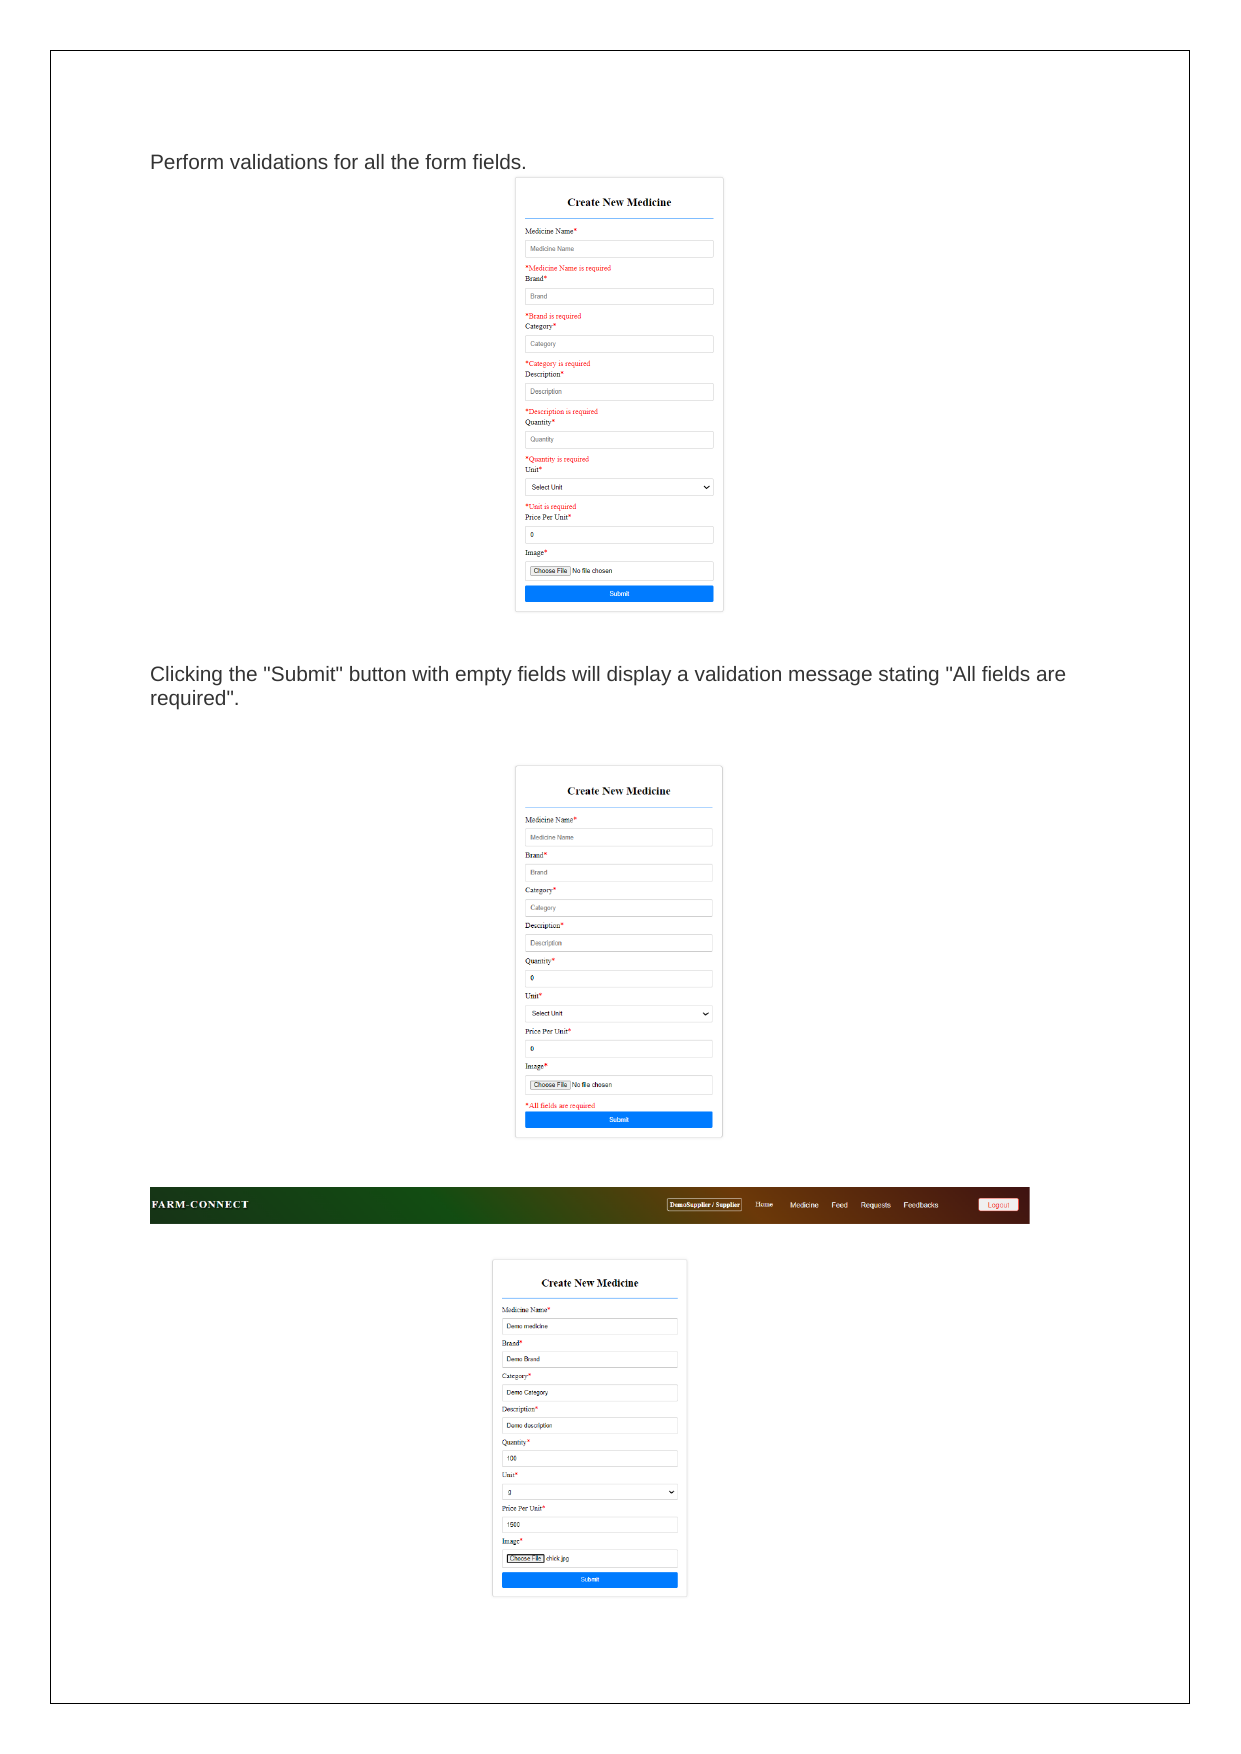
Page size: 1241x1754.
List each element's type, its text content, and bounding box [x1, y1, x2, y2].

text Perform validations for all the form fields. [150, 150, 1090, 174]
picture [150, 1187, 1030, 1599]
text Clicking the "Submit" button with empty fields will display a validation message stating "All fields are required". [150, 662, 1090, 709]
picture [150, 733, 1088, 1164]
picture [150, 173, 1089, 614]
